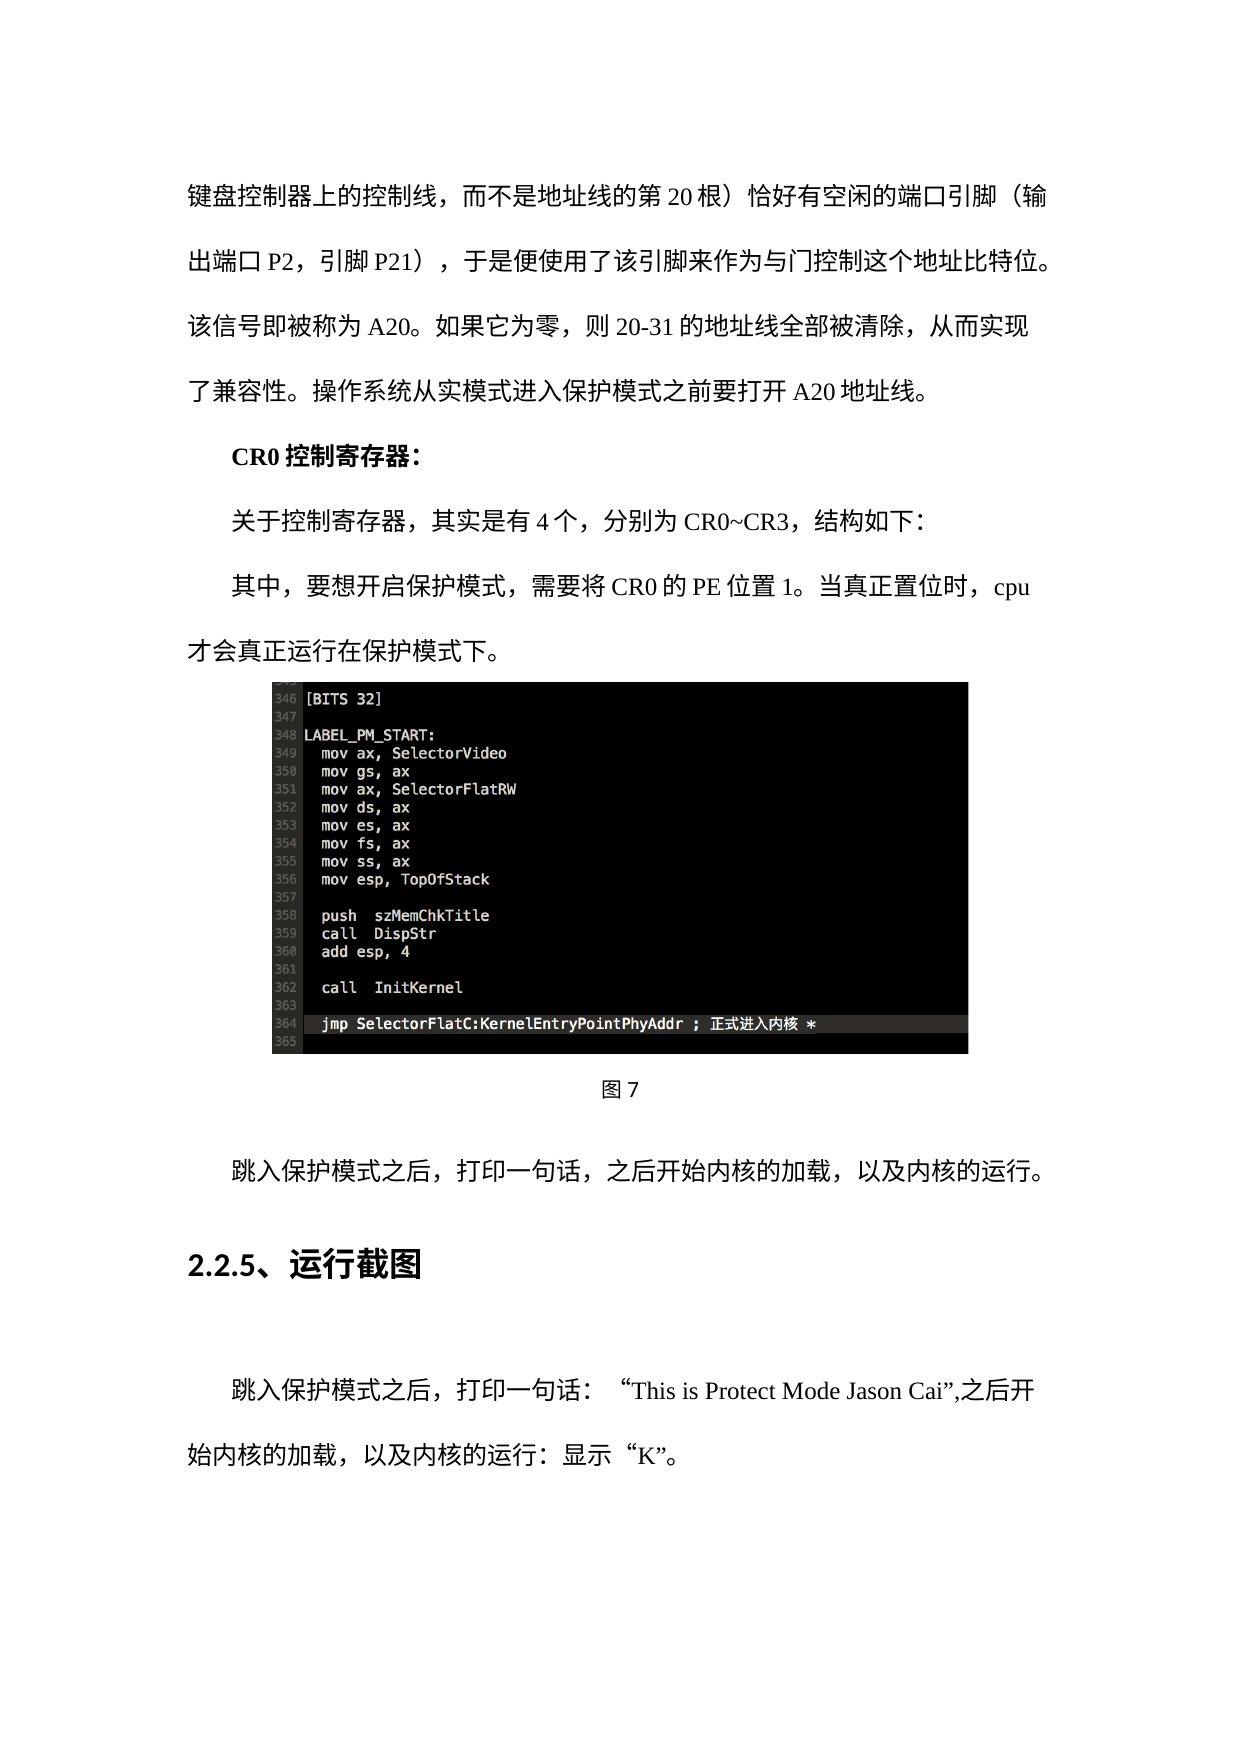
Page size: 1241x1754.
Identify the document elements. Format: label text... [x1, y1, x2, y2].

text 跳入保护模式之后，打印一句话，之后开始内核的加载，以及内核的运行。 [187, 1137, 1053, 1202]
text 跳入保护模式之后，打印一句话：“This is Protect Mode Jason Cai”,之后开始内核的加载，以及内核的运行：显示“K”。 [187, 1356, 1053, 1486]
text 其中，要想开启保护模式，需要将CR0的PE位置1。当真正置位时，cpu才会真正运行在保护模式下。 [187, 552, 1053, 682]
text 关于控制寄存器，其实是有4个，分别为CR0~CR3，结构如下： [187, 487, 1053, 552]
text 图 7 [187, 1072, 1053, 1104]
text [187, 162, 1053, 422]
text CR0控制寄存器： [187, 422, 1053, 487]
subtitle 2.2.5、运行截图 [187, 1229, 1053, 1294]
picture [272, 682, 969, 1054]
